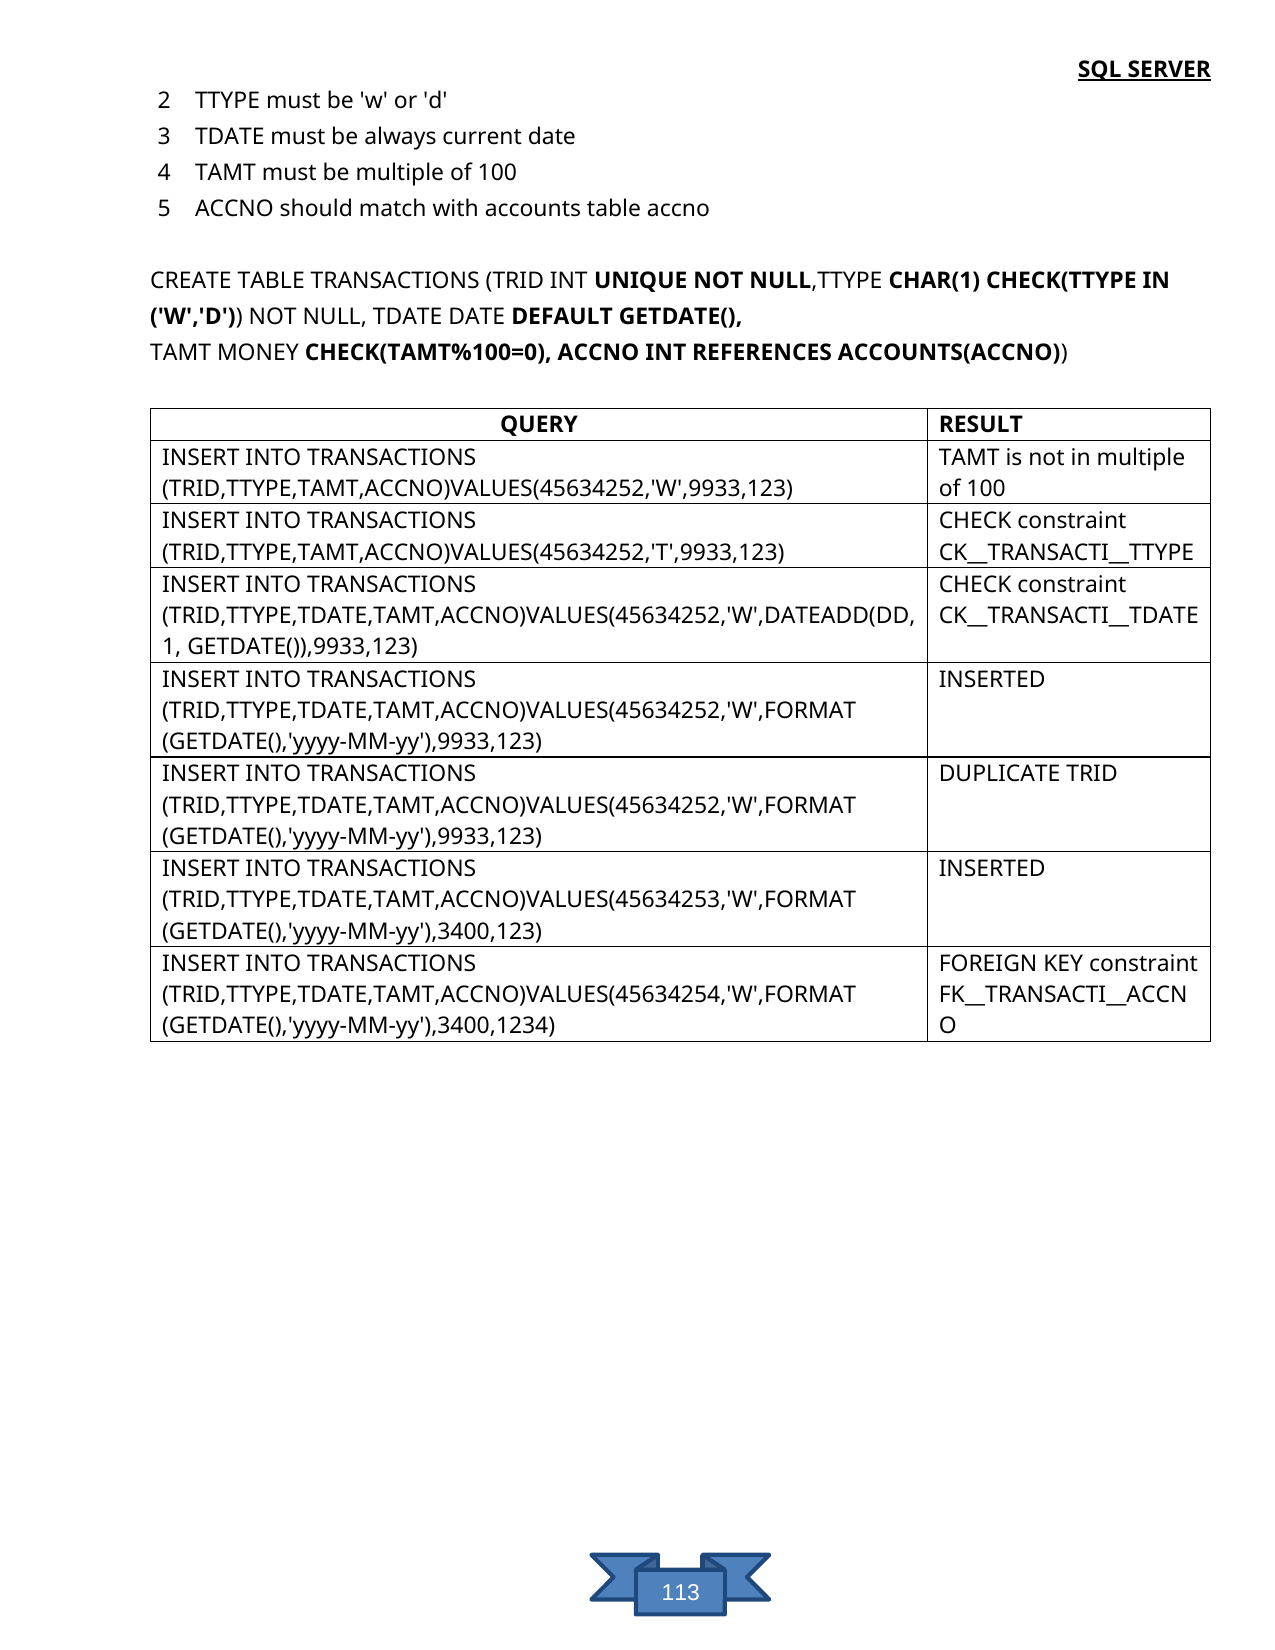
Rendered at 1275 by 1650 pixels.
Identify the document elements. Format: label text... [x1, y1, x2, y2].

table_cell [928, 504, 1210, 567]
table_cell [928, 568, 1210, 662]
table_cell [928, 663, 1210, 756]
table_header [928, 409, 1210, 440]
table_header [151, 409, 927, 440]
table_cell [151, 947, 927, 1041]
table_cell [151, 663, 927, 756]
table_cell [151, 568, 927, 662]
text TAMT MONEY CHECK(TAMT%100=0), ACCNO INT REFERENCES ACCOUNTS(ACCNO)) [150, 336, 1211, 367]
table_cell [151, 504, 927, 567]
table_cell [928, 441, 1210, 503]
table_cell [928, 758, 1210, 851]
list TDATE must be always current date [157, 120, 1211, 151]
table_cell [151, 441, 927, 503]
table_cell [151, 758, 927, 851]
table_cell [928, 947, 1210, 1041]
list TTYPE must be 'w' or 'd' [157, 84, 1211, 115]
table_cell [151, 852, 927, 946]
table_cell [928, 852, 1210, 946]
text CREATE TABLE TRANSACTIONS (TRID INT UNIQUE NOT NULL,TTYPE CHAR(1) CHECK(TTYPE IN ('W','D')) NOT NULL, TDATE DATE DEFAULT GETDATE(), [150, 264, 1211, 331]
list ACCNO should match with accounts table accno [157, 192, 1211, 223]
list TAMT must be multiple of 100 [157, 156, 1211, 187]
